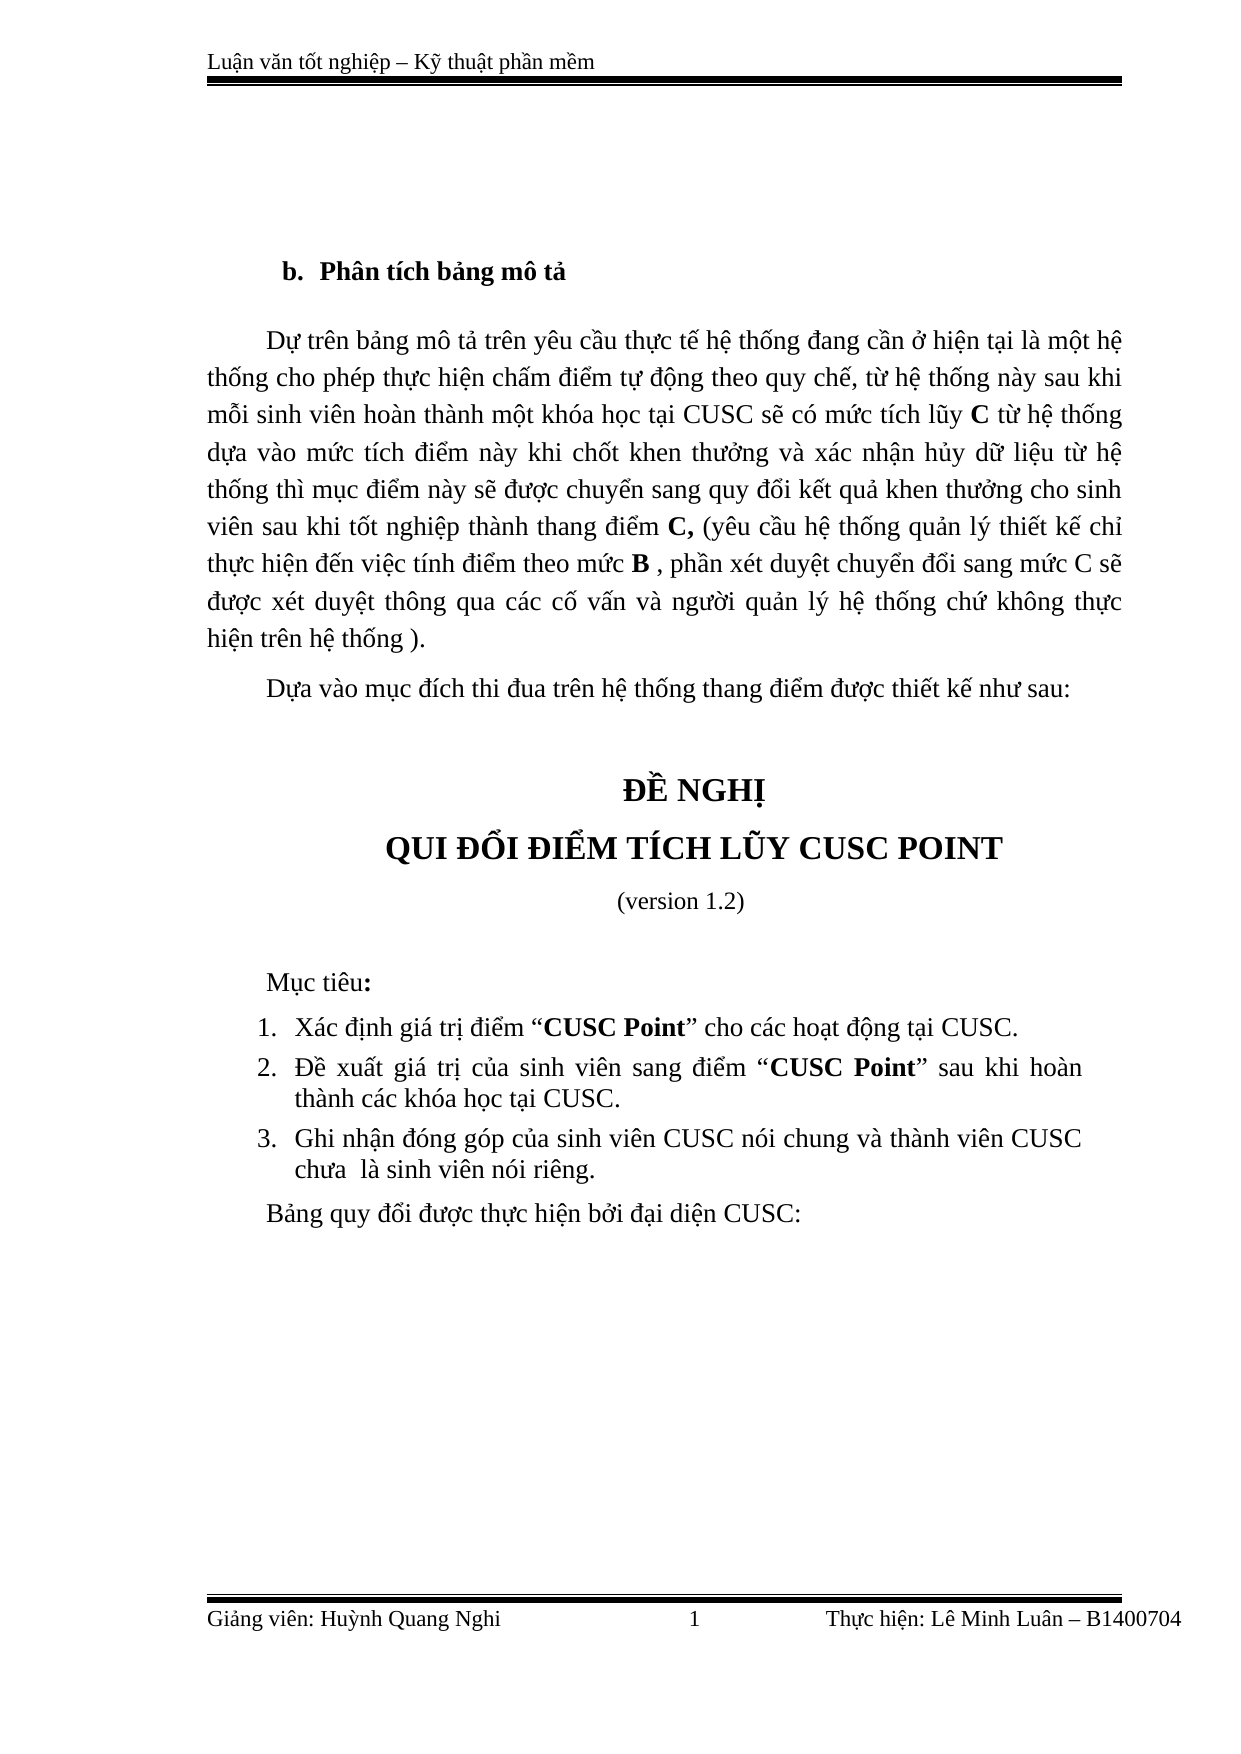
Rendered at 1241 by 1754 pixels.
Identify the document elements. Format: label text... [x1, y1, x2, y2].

text QUI ĐỔI ĐIỂM TÍCH LŨY CUSC POINT [207, 828, 1122, 867]
text (version 1.2) [417, 887, 886, 915]
list Xác định giá trị điểm “CUSC Point” cho các hoạt động tại CUSC. [257, 1012, 1122, 1043]
text ĐỀ NGHỊ [207, 770, 1122, 808]
list Ghi nhận đóng góp của sinh viên CUSC nói chung và thành viên CUSC chưa là sinh viên nói riêng. [257, 1122, 1083, 1184]
text Dự trên bảng mô tả trên yêu cầu thực tế hệ thống đang cần ở hiện tại là một hệ thống cho phép thực hiện chấm điểm tự động theo quy chế, từ hệ thống này sau khi mỗi sinh viên hoàn thành một khóa học tại CUSC sẽ có mức tích lũy C từ hệ thống dựa vào mức tích điểm này khi chốt khen thưởng và xác nhận hủy dữ liệu từ hệ thống thì mục điểm này sẽ được chuyển sang quy đổi kết quả khen thưởng cho sinh viên sau khi tốt nghiệp thành thang điểm C, (yêu cầu hệ thống quản lý thiết kế chỉ thực hiện đến việc tính điểm theo mức B , phần xét duyệt chuyển đổi sang mức C sẽ được xét duyệt thông qua các cố vấn và người quản lý hệ thống chứ không thực hiện trên hệ thống ). [207, 324, 1122, 653]
list Đề xuất giá trị của sinh viên sang điểm “CUSC Point” sau khi hoàn thành các khóa học tại CUSC. [257, 1051, 1082, 1113]
subtitle Phân tích bảng mô tả [282, 255, 1122, 286]
text Mục tiêu: [207, 966, 1122, 997]
text Bảng quy đổi được thực hiện bởi đại diện CUSC: [207, 1197, 1122, 1228]
text Dựa vào mục đích thi đua trên hệ thống thang điểm được thiết kế như sau: [207, 672, 1122, 703]
